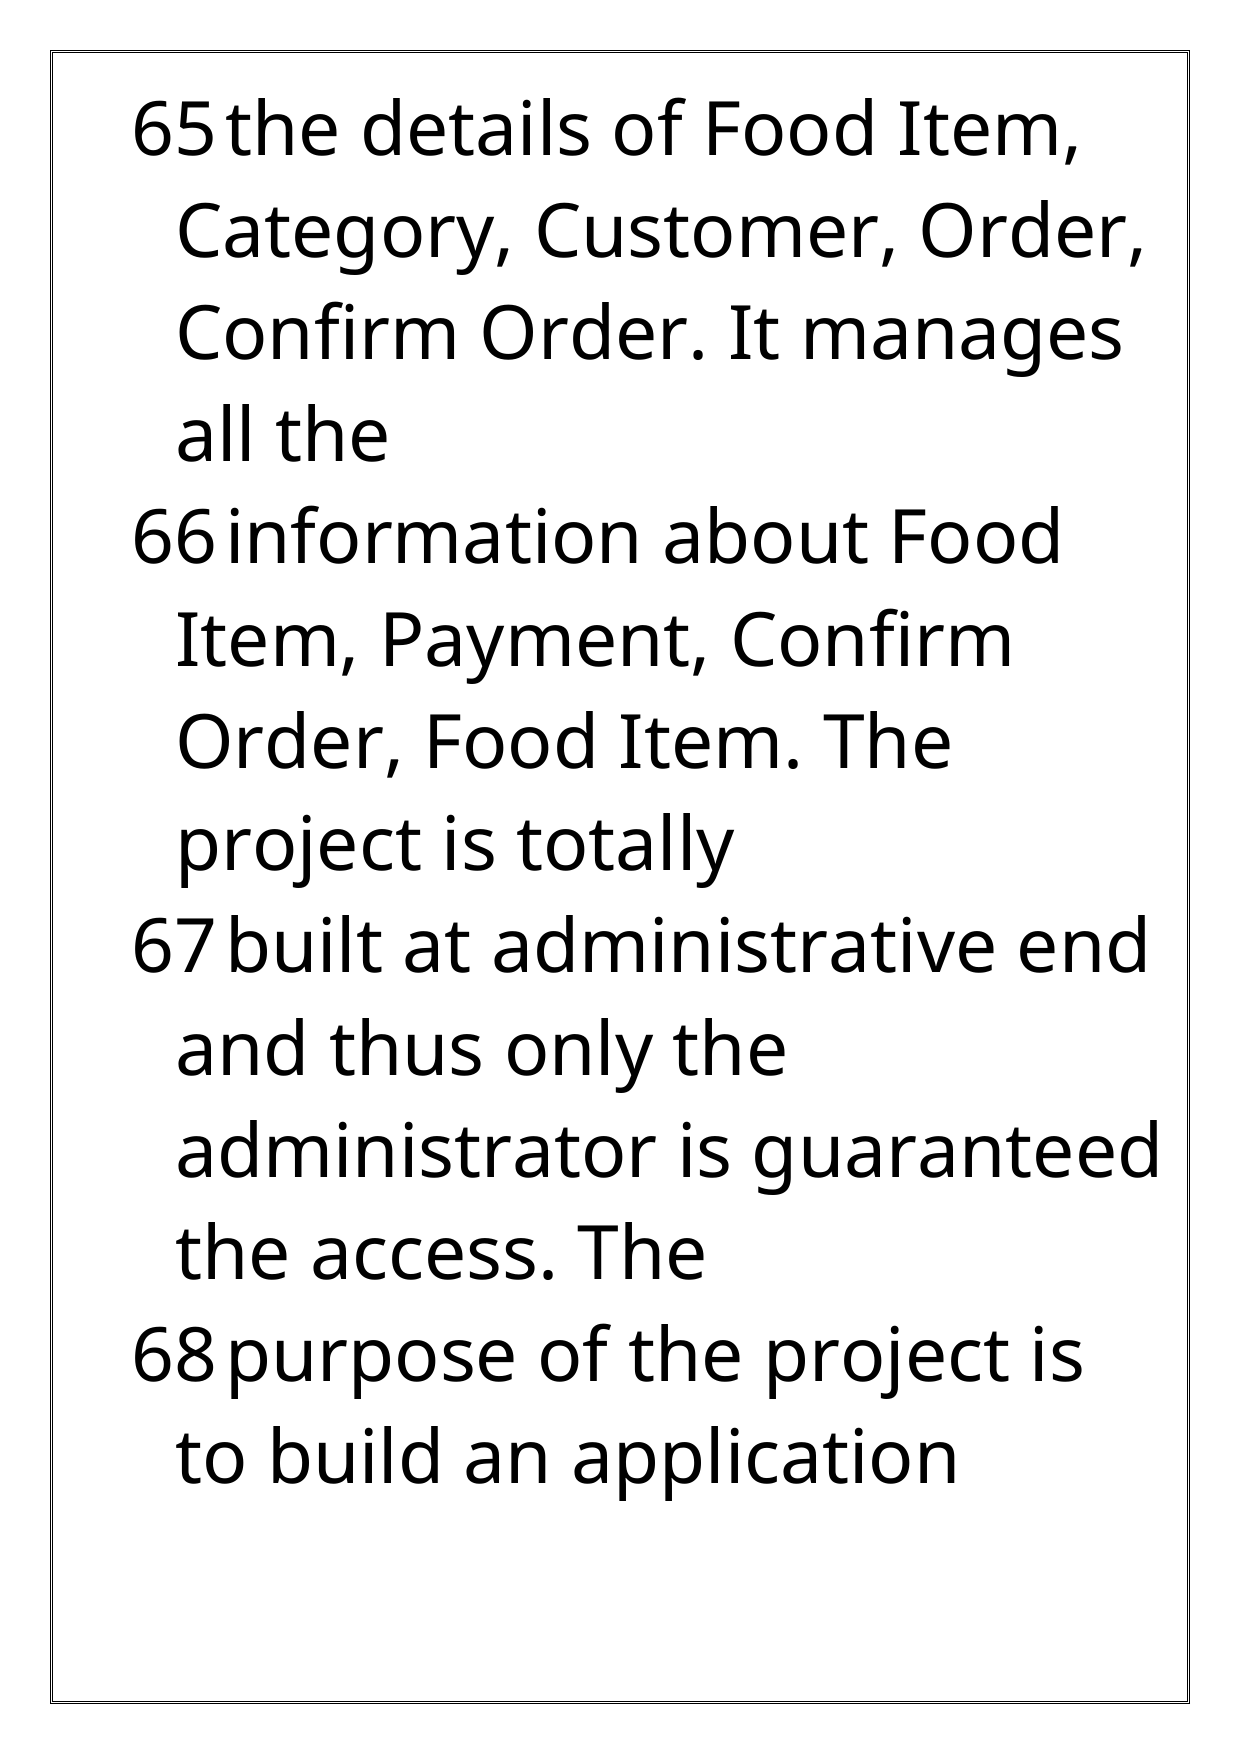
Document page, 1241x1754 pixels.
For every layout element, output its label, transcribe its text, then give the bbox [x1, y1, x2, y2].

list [131, 1301, 1165, 1506]
list the details of Food Item, Category, Customer, Order, Confirm Order. It manages all the [131, 75, 1165, 484]
list information about Food Item, Payment, Confirm Order, Food Item. The project is totally [131, 484, 1165, 892]
list built at administrative end and thus only the administrator is guaranteed the access. The [131, 892, 1165, 1301]
